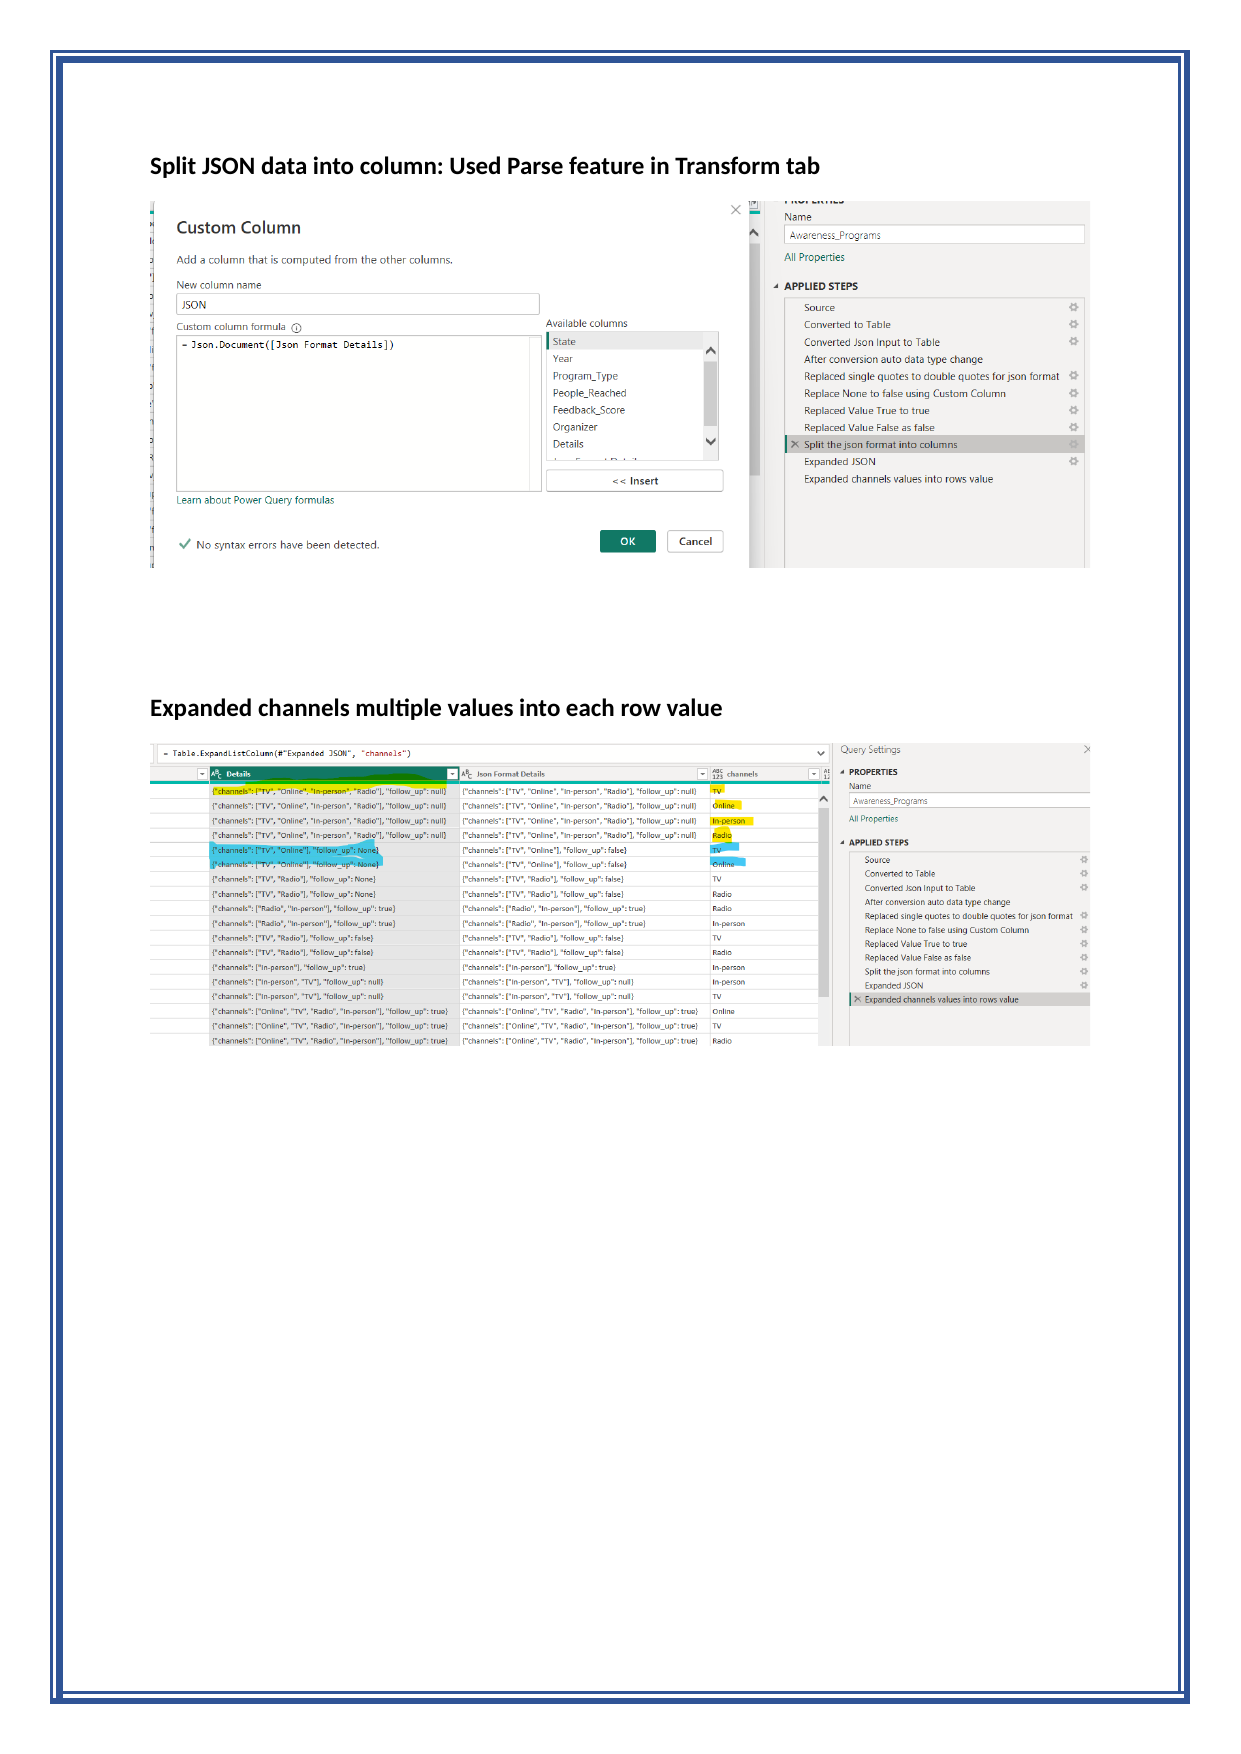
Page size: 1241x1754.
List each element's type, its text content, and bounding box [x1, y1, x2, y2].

picture [150, 201, 1091, 568]
picture [150, 743, 1091, 1046]
text Expanded channels multiple values into each row value [150, 692, 1090, 723]
text Split JSON data into column: Used Parse feature in Transform tab [150, 150, 1090, 181]
